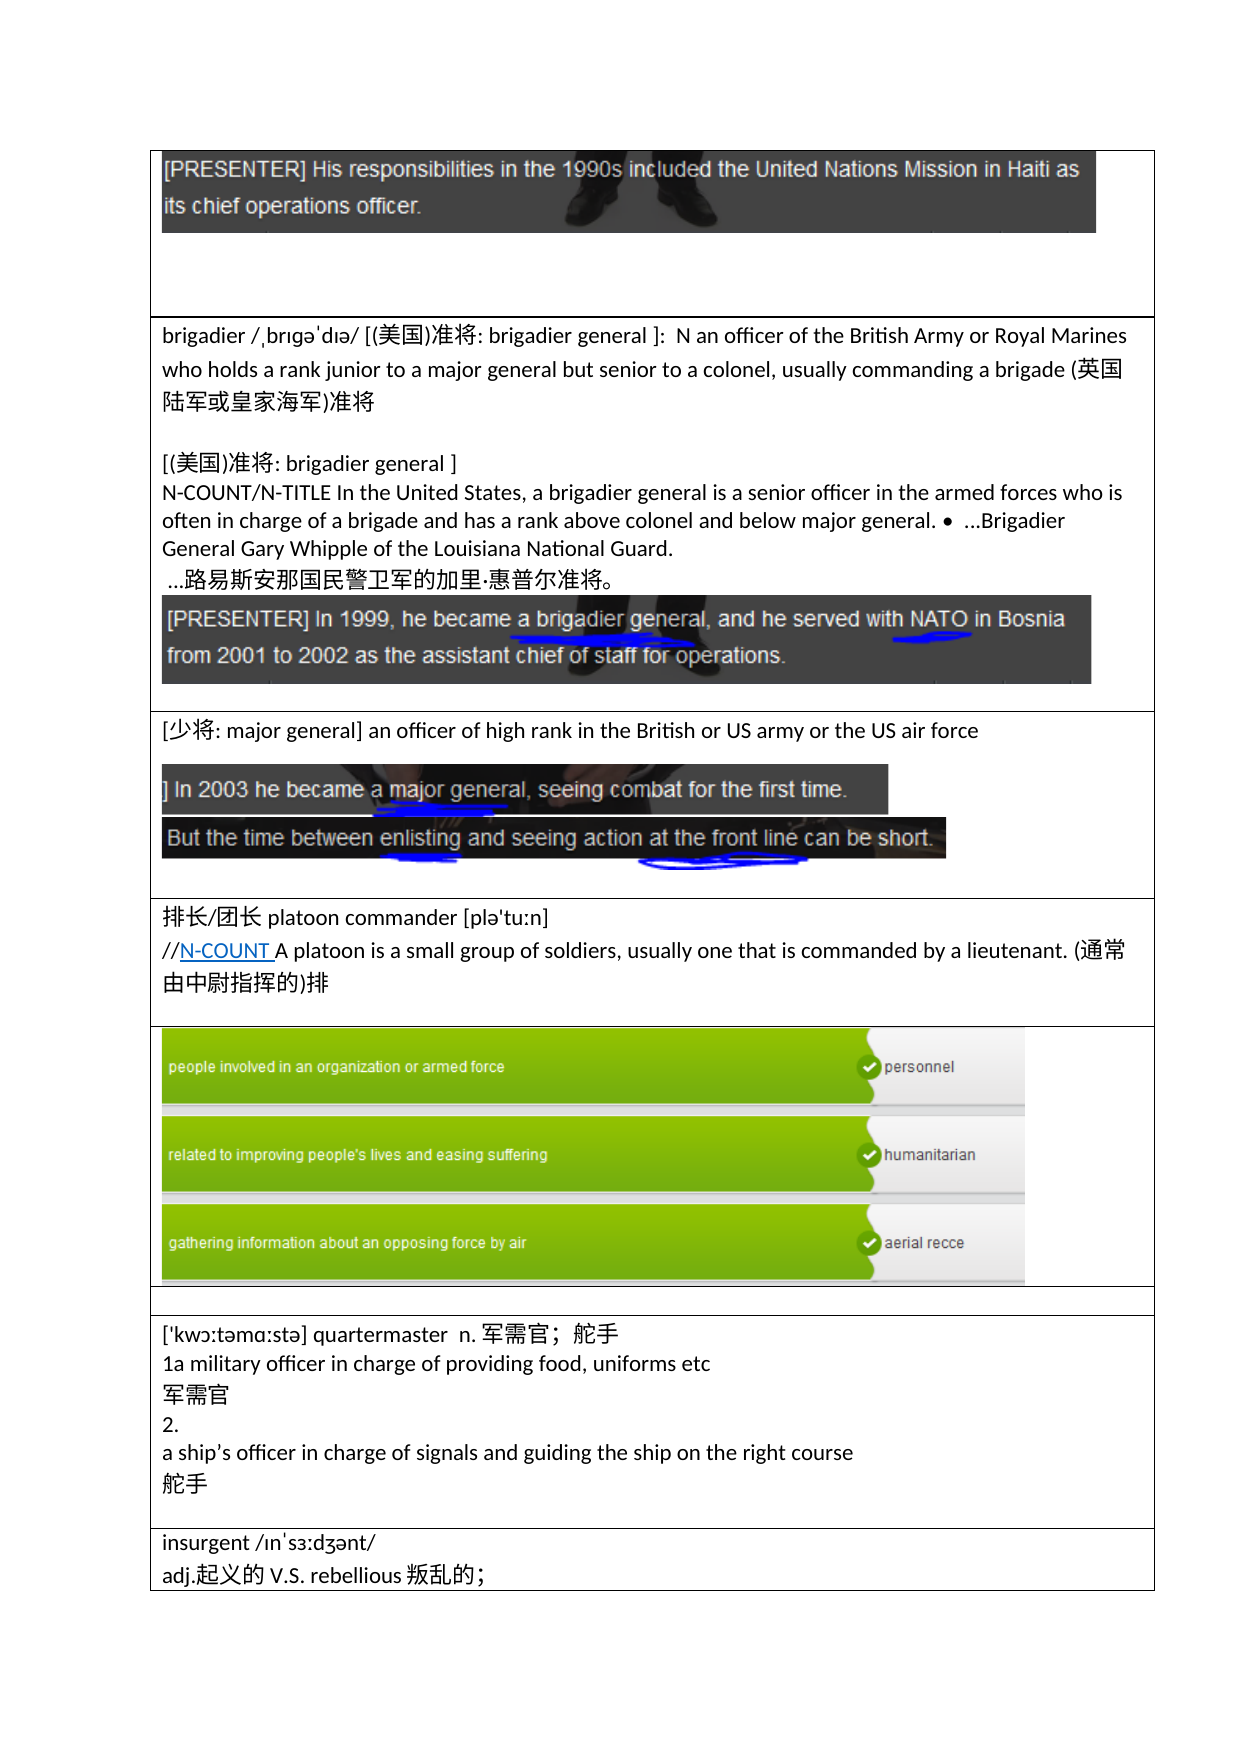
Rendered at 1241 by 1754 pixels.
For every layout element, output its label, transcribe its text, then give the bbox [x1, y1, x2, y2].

table_cell ['kwɔːtəmɑːstə] quartermaster n. 军需官；舵手 1a military officer in charge of providing food, uniforms etc 军需官 2. a ship’s officer in charge of signals and guiding the ship on the right course 舵手 [151, 1316, 1154, 1527]
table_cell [151, 151, 1154, 316]
table_cell [151, 1027, 161, 1286]
picture [161, 151, 1097, 233]
table_cell [少将: major general] an officer of high rank in the British or US army or the US air force [151, 712, 1154, 897]
picture [161, 764, 947, 870]
picture [161, 1027, 1025, 1286]
table_cell 排长/团长 platoon commander [plə'tuːn] //N-COUNT A platoon is a small group of soldiers, usually one that is commanded by a lieutenant. (通常由中尉指挥的)排 [151, 899, 1154, 1026]
table_cell [151, 1287, 1154, 1315]
table_cell brigadier /ˌbrɪɡəˈdɪə/ [(美国)准将: brigadier general ]: N an officer of the British Army or Royal Marines who holds a rank junior to a major general but senior to a colonel, usually commanding a brigade (英国陆军或皇家海军)准将 [(美国)准将: brigadier general ] N-COUNT/N-TITLE In the United States, a brigadier general is a senior officer in the armed forces who is often in charge of a brigade and has a rank above colonel and below major general. • ...Brigadier General Gary Whipple of the Louisiana National Guard. ...路易斯安那国民警卫军的加里·惠普尔准将。 [151, 318, 1154, 711]
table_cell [151, 1529, 1154, 1590]
table_cell [1025, 1027, 1154, 1286]
picture [161, 595, 1092, 684]
